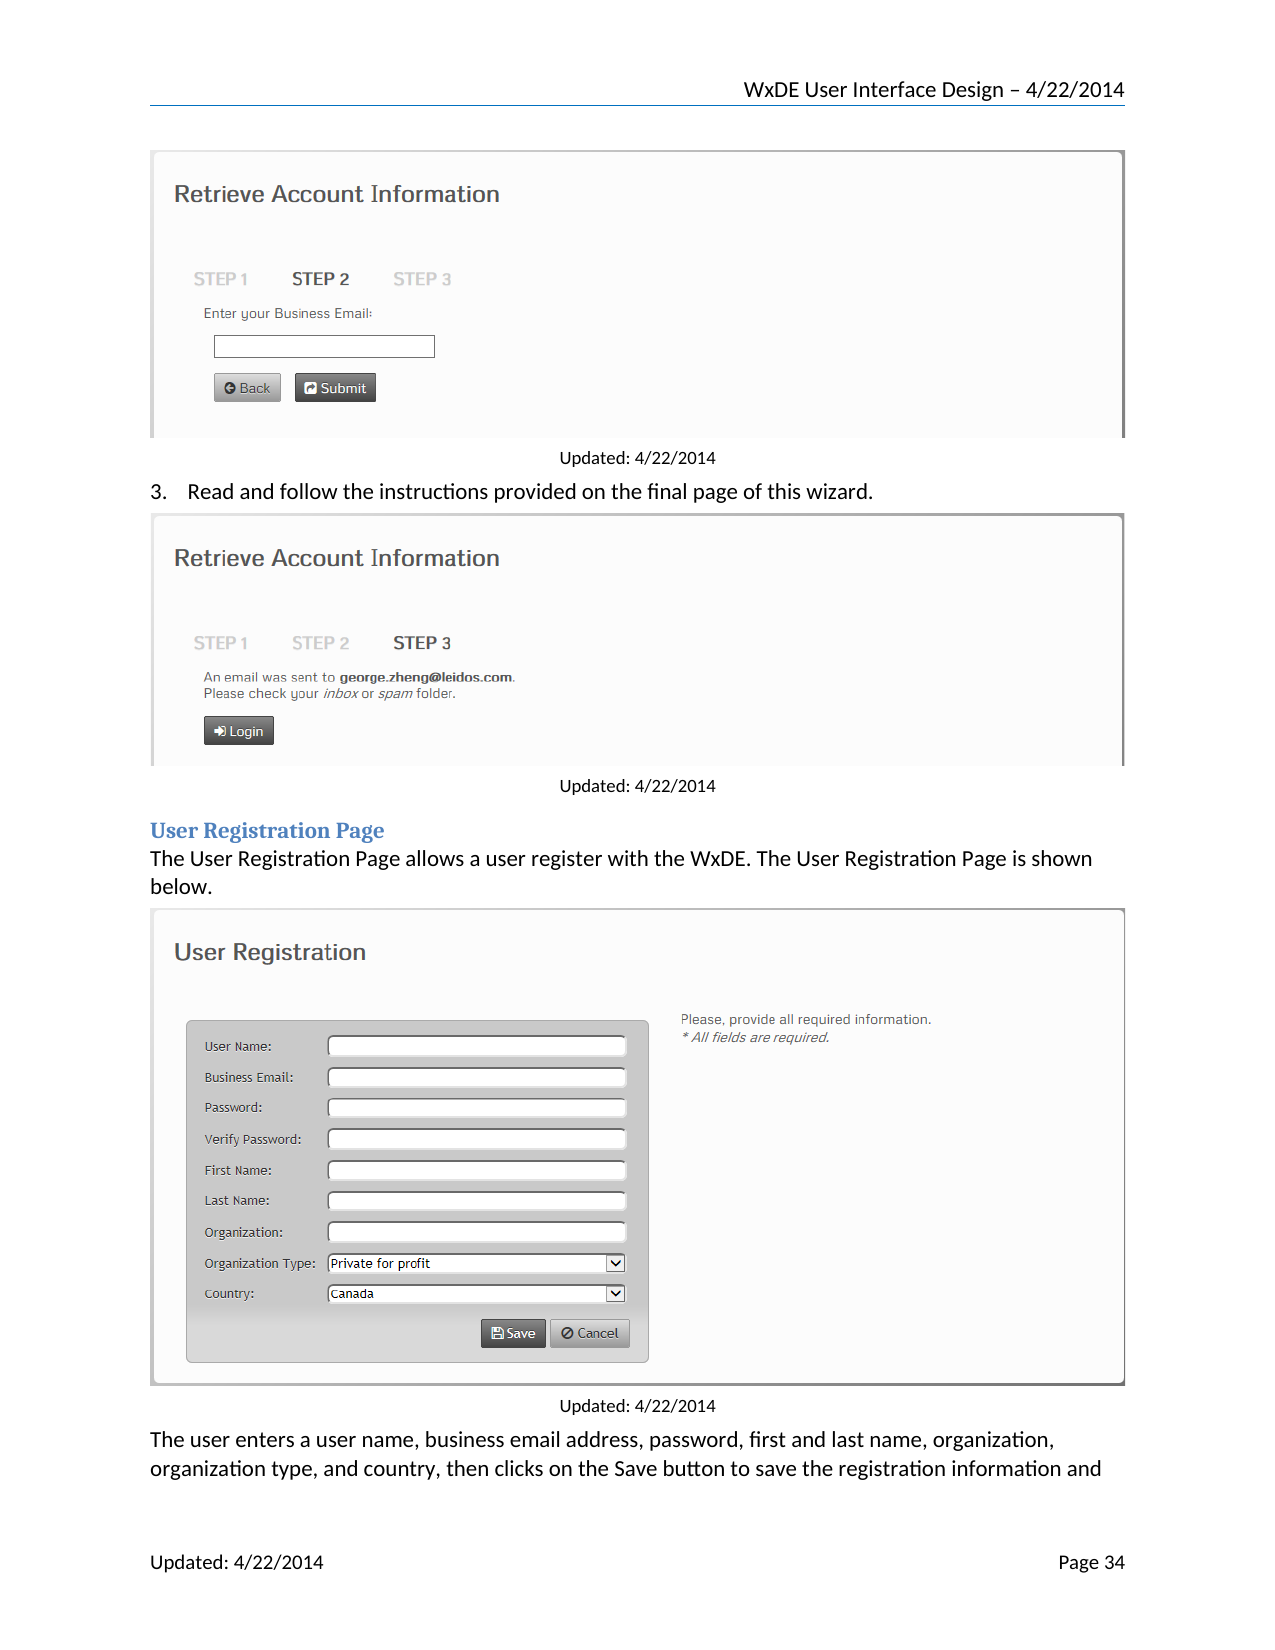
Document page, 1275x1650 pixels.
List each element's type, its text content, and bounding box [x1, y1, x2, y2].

text The User Registration Page allows a user register with the WxDE. The User Registration Page is shown below. [150, 844, 1125, 900]
text Updated: 4/22/2014 [150, 446, 1125, 469]
picture [150, 908, 1125, 1386]
text Updated: 4/22/2014 [150, 1394, 1125, 1417]
text Updated: 4/22/2014 [150, 774, 1125, 797]
picture [150, 150, 1125, 438]
list Read and follow the instructions provided on the final page of this wizard. [150, 477, 1125, 505]
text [150, 1426, 1125, 1482]
picture [150, 513, 1125, 766]
subtitle User Registration Page [150, 818, 1125, 844]
